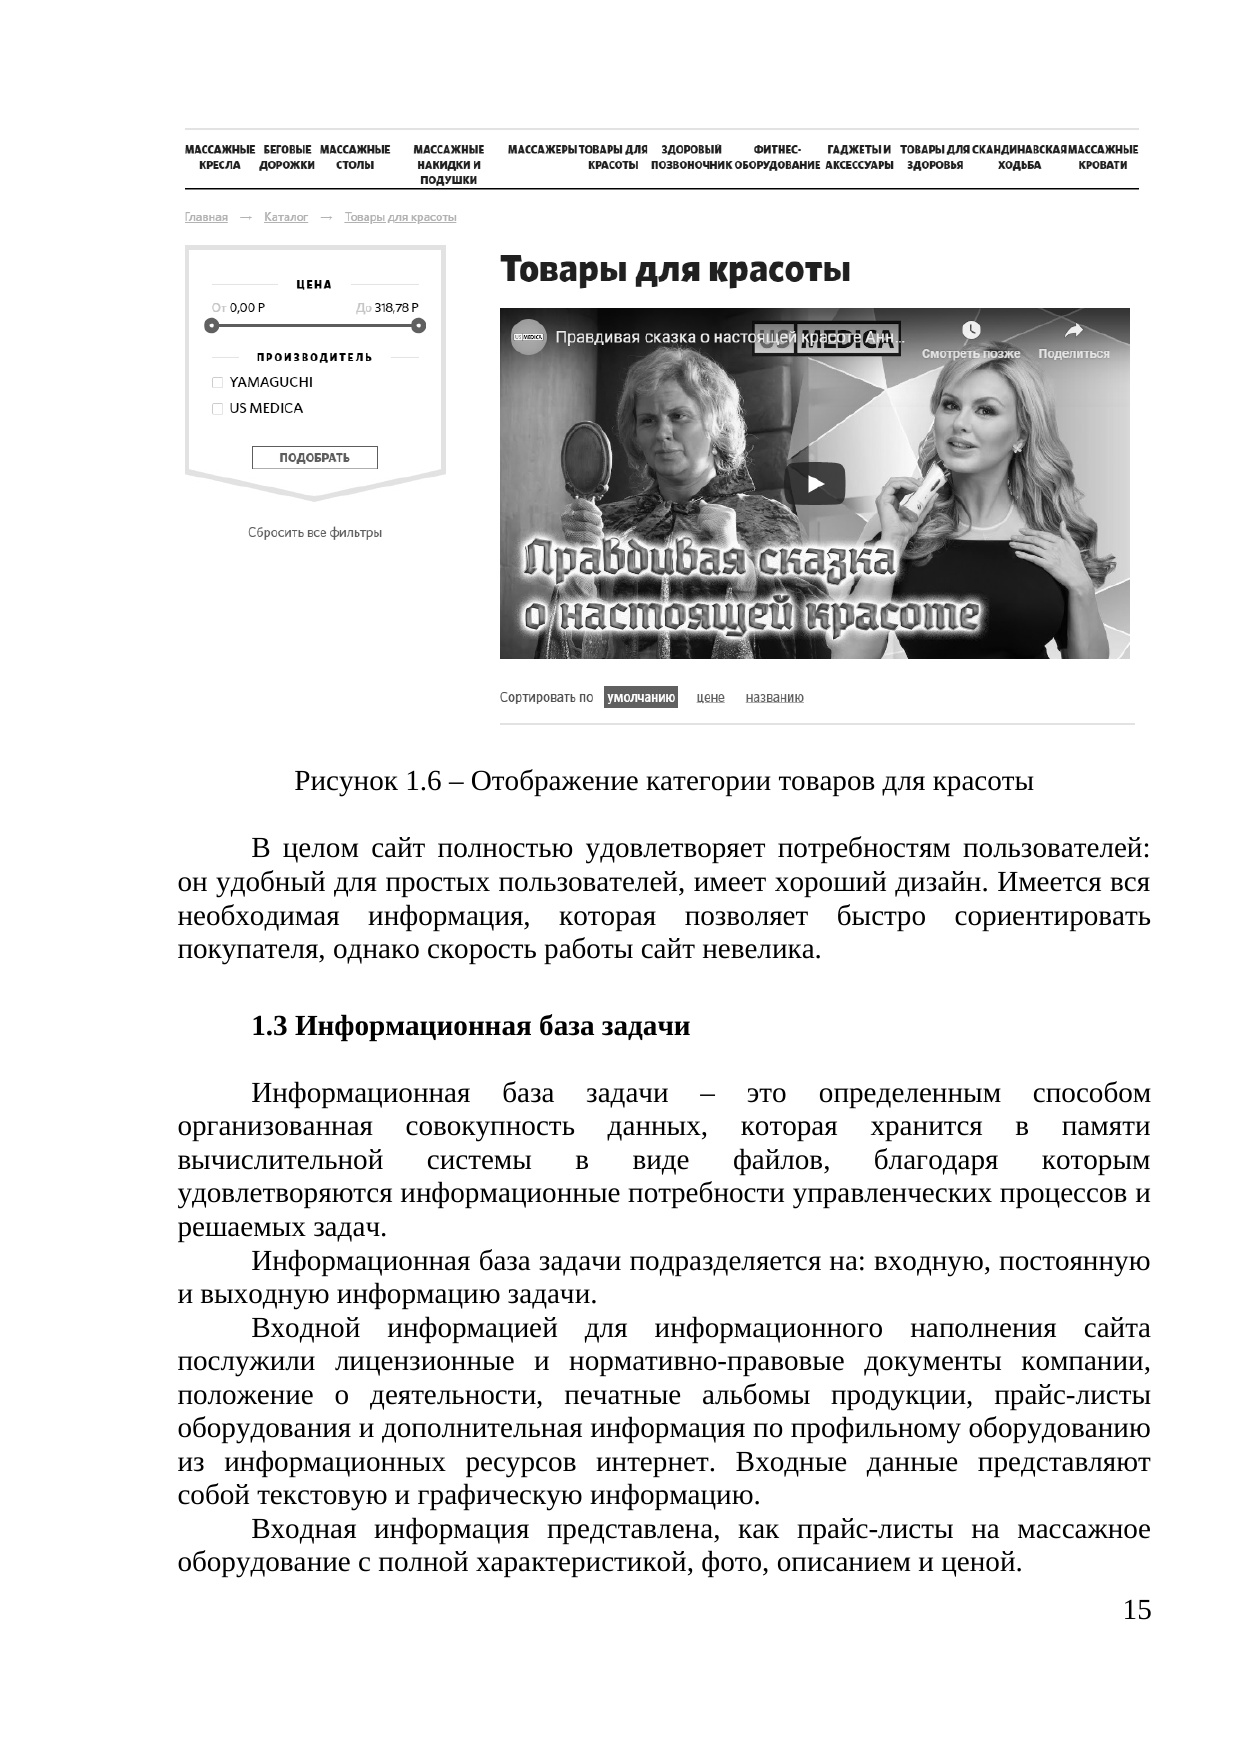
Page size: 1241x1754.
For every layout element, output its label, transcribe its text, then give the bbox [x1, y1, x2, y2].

text Информационная база задачи подразделяется на: входную, постоянную и выходную информацию задачи. [177, 1243, 1152, 1310]
text 1.3 Информационная база задачи [177, 1008, 1152, 1041]
text Входной информацией для информационного наполнения сайта послужили лицензионные и нормативно-правовые документы компании, положение о деятельности, печатные альбомы продукции, прайс-листы оборудования и дополнительная информация по профильному оборудованию из информационных ресурсов интернет. Входные данные представляют собой текстовую и графическую информацию. [177, 1310, 1152, 1511]
text В целом сайт полностью удовлетворяет потребностям пользователей: он удобный для простых пользователей, имеет хороший дизайн. Имеется вся необходимая информация, которая позволяет быстро сориентировать покупателя, однако скорость работы сайт невелика. [177, 831, 1152, 965]
text Рисунок 1.6 – Отображение категории товаров для красоты [177, 763, 1152, 797]
text Входная информация представлена, как прайс-листы на массажное оборудование с полной характеристикой, фото, описанием и ценой. [177, 1511, 1152, 1578]
text Информационная база задачи – это определенным способом организованная совокупность данных, которая хранится в памяти вычислительной системы в виде файлов, благодаря которым удовлетворяются информационные потребности управленческих процессов и решаемых задач. [177, 1075, 1152, 1243]
